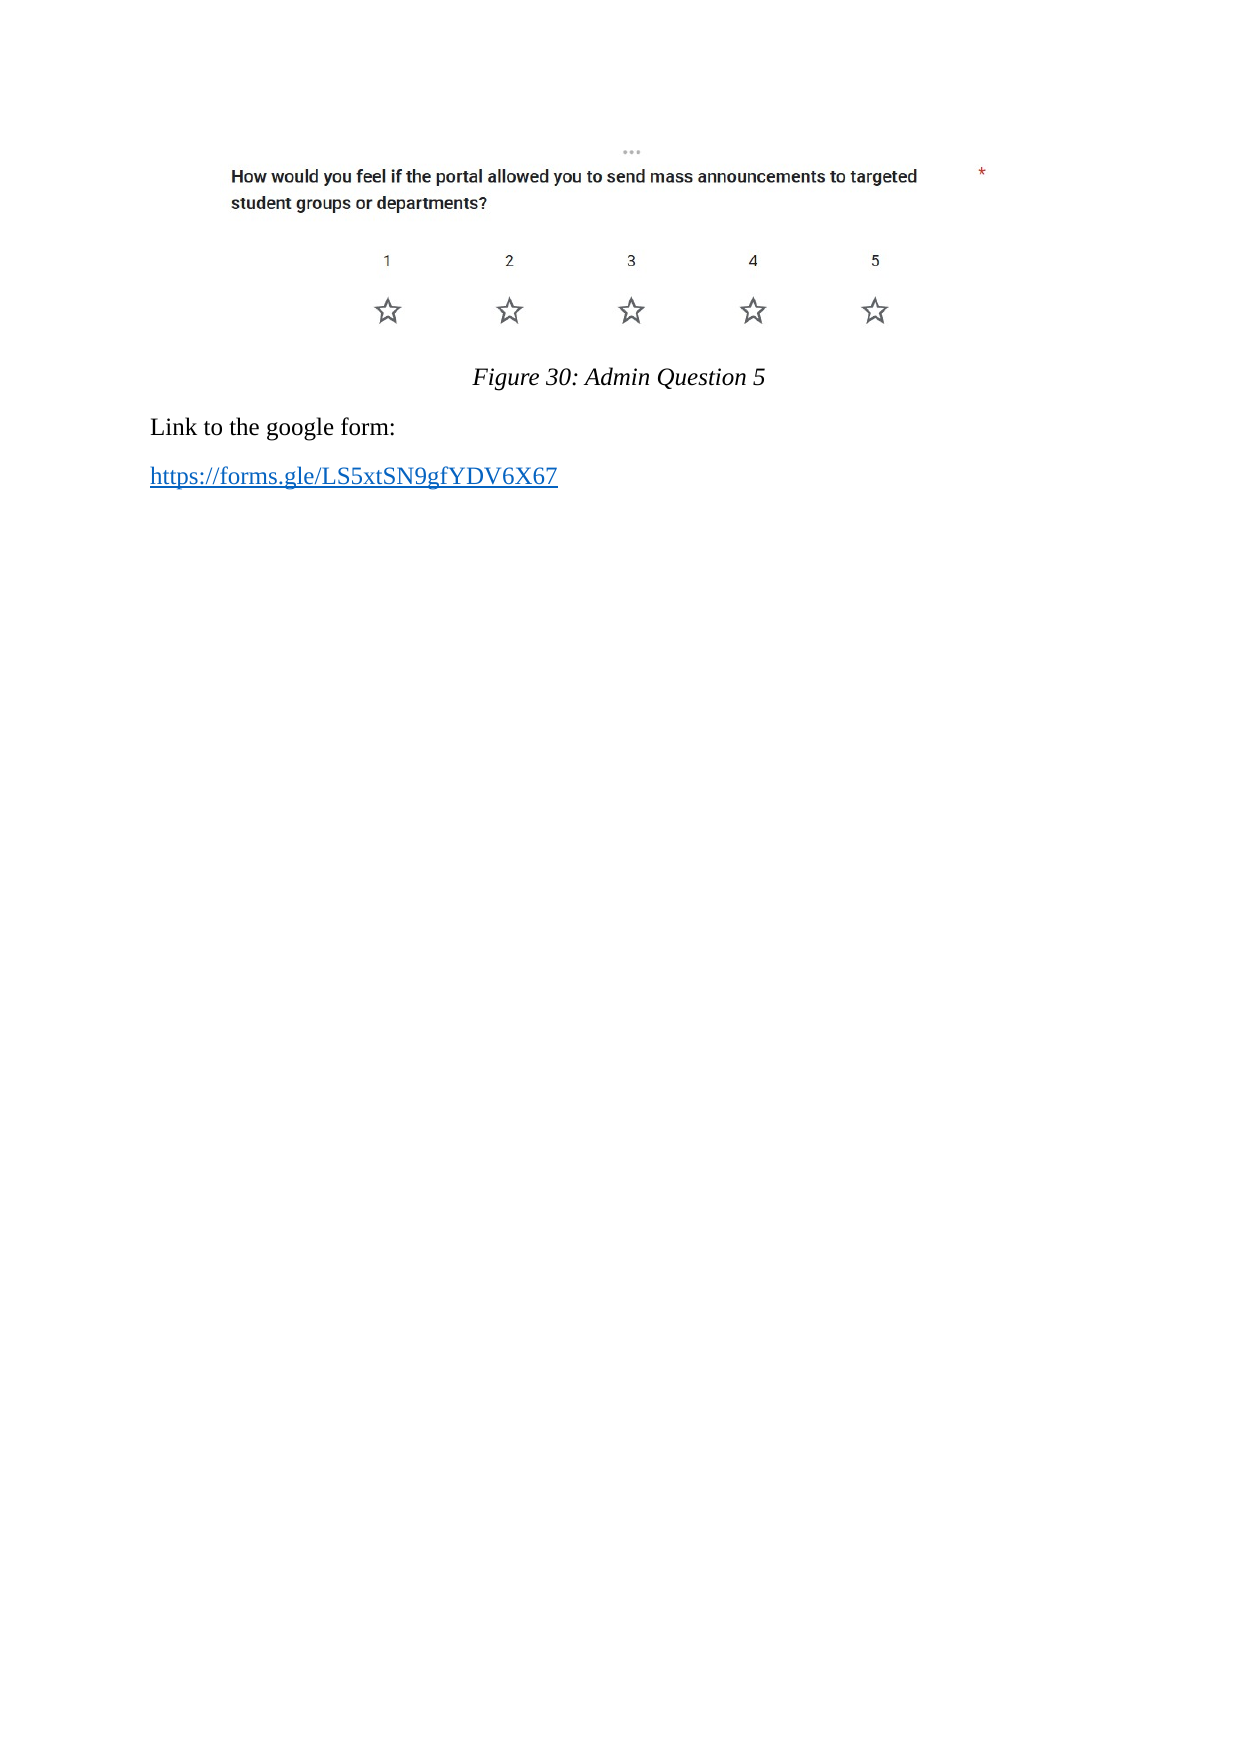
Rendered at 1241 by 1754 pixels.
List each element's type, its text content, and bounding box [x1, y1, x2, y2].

text Link to the google form: [150, 412, 1090, 440]
picture [220, 150, 1020, 341]
text Figure 30: Admin Question 5 [150, 362, 1090, 391]
text https://forms.gle/LS5xtSN9gfYDV6X67 [150, 461, 1090, 490]
